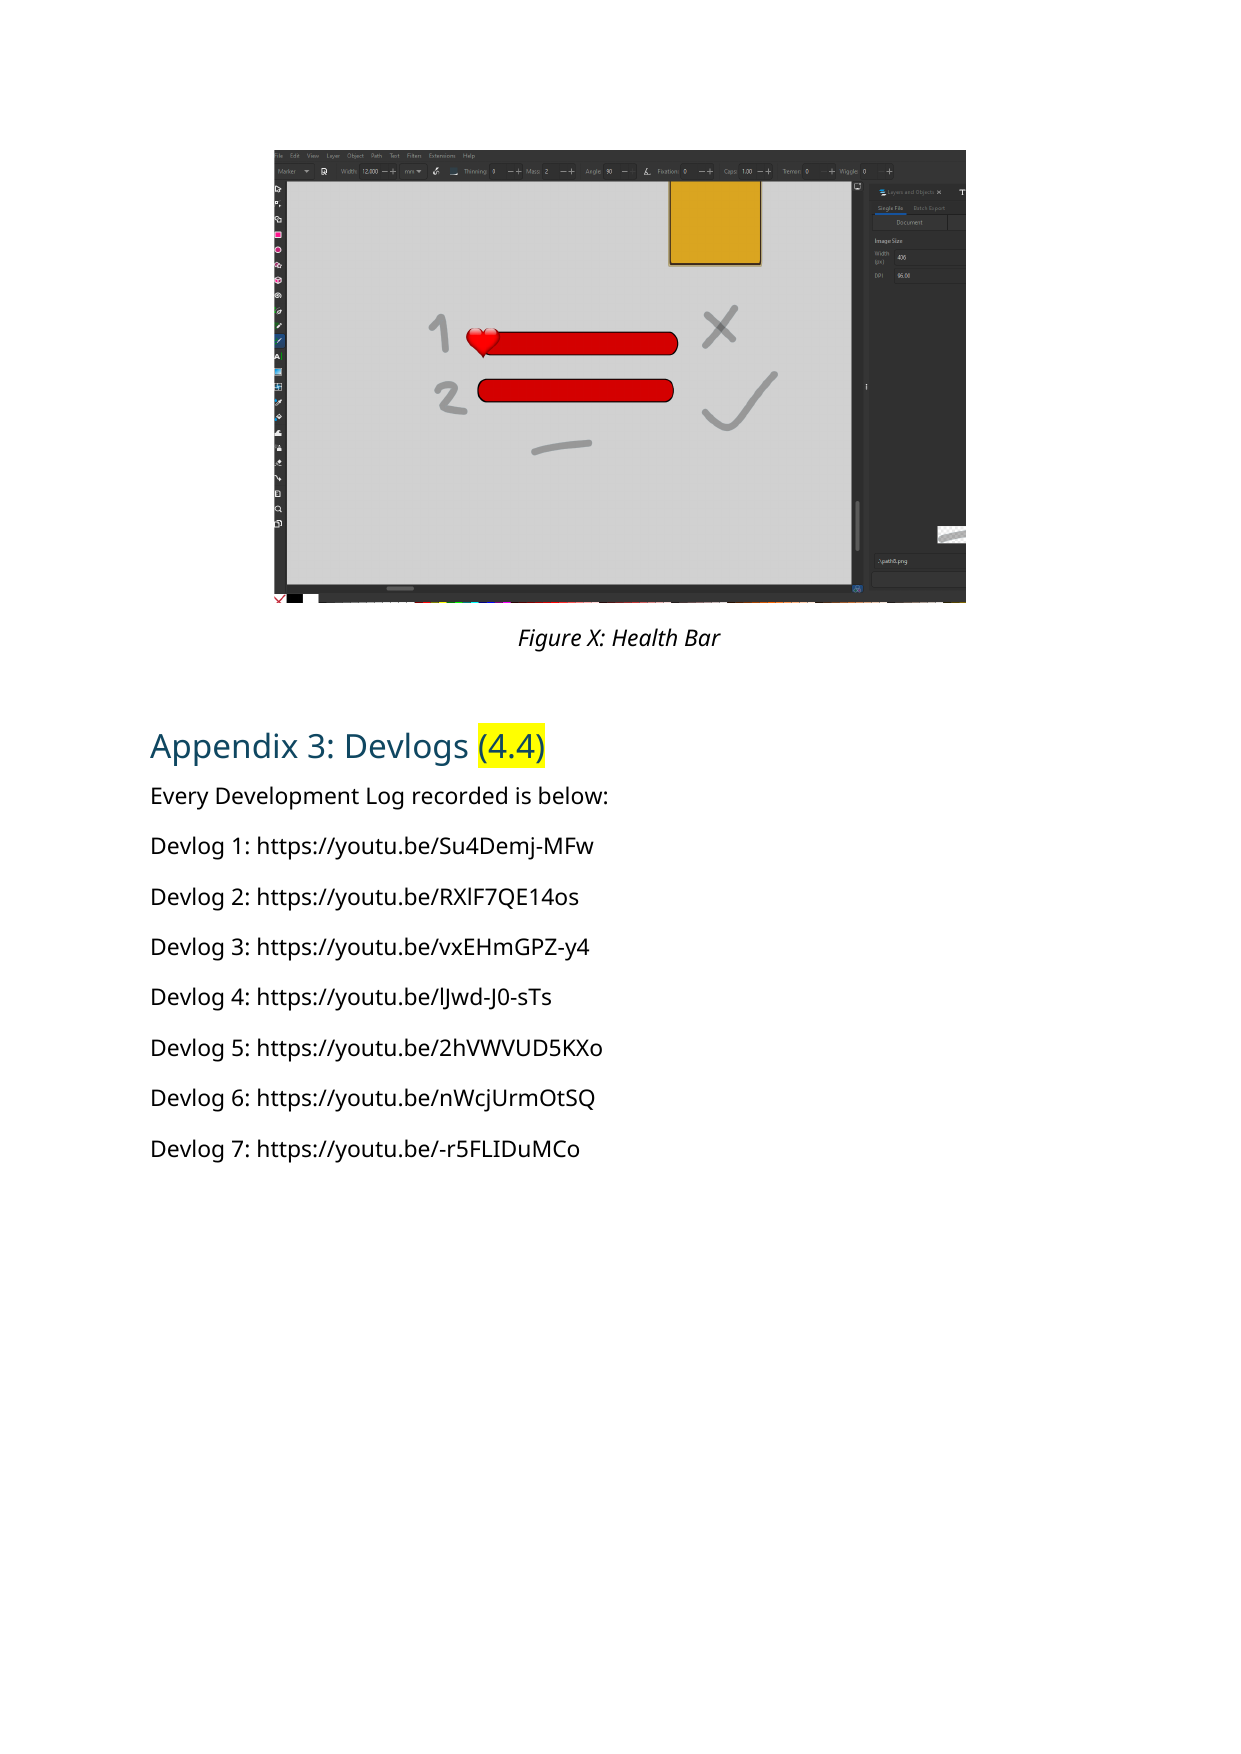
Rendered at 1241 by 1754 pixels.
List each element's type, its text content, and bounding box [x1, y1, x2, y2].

text Figure X: Health Bar [150, 622, 1090, 653]
text Devlog 5: https://youtu.be/2hVWVUD5KXo [150, 1032, 1090, 1063]
text Devlog 3: https://youtu.be/vxEHmGPZ-y4 [150, 931, 1090, 962]
subtitle Appendix 3: Devlogs (4.4) [150, 722, 1090, 768]
text Devlog 1: https://youtu.be/Su4Demj-MFw [150, 830, 1090, 861]
text Devlog 2: https://youtu.be/RXlF7QE14os [150, 881, 1090, 912]
text Every Development Log recorded is below: [150, 780, 1090, 811]
text Devlog 4: https://youtu.be/lJwd-J0-sTs [150, 981, 1090, 1013]
text Devlog 6: https://youtu.be/nWcjUrmOtSQ [150, 1082, 1090, 1113]
picture [274, 150, 966, 603]
text Devlog 7: https://youtu.be/-r5FLIDuMCo [150, 1133, 1090, 1164]
